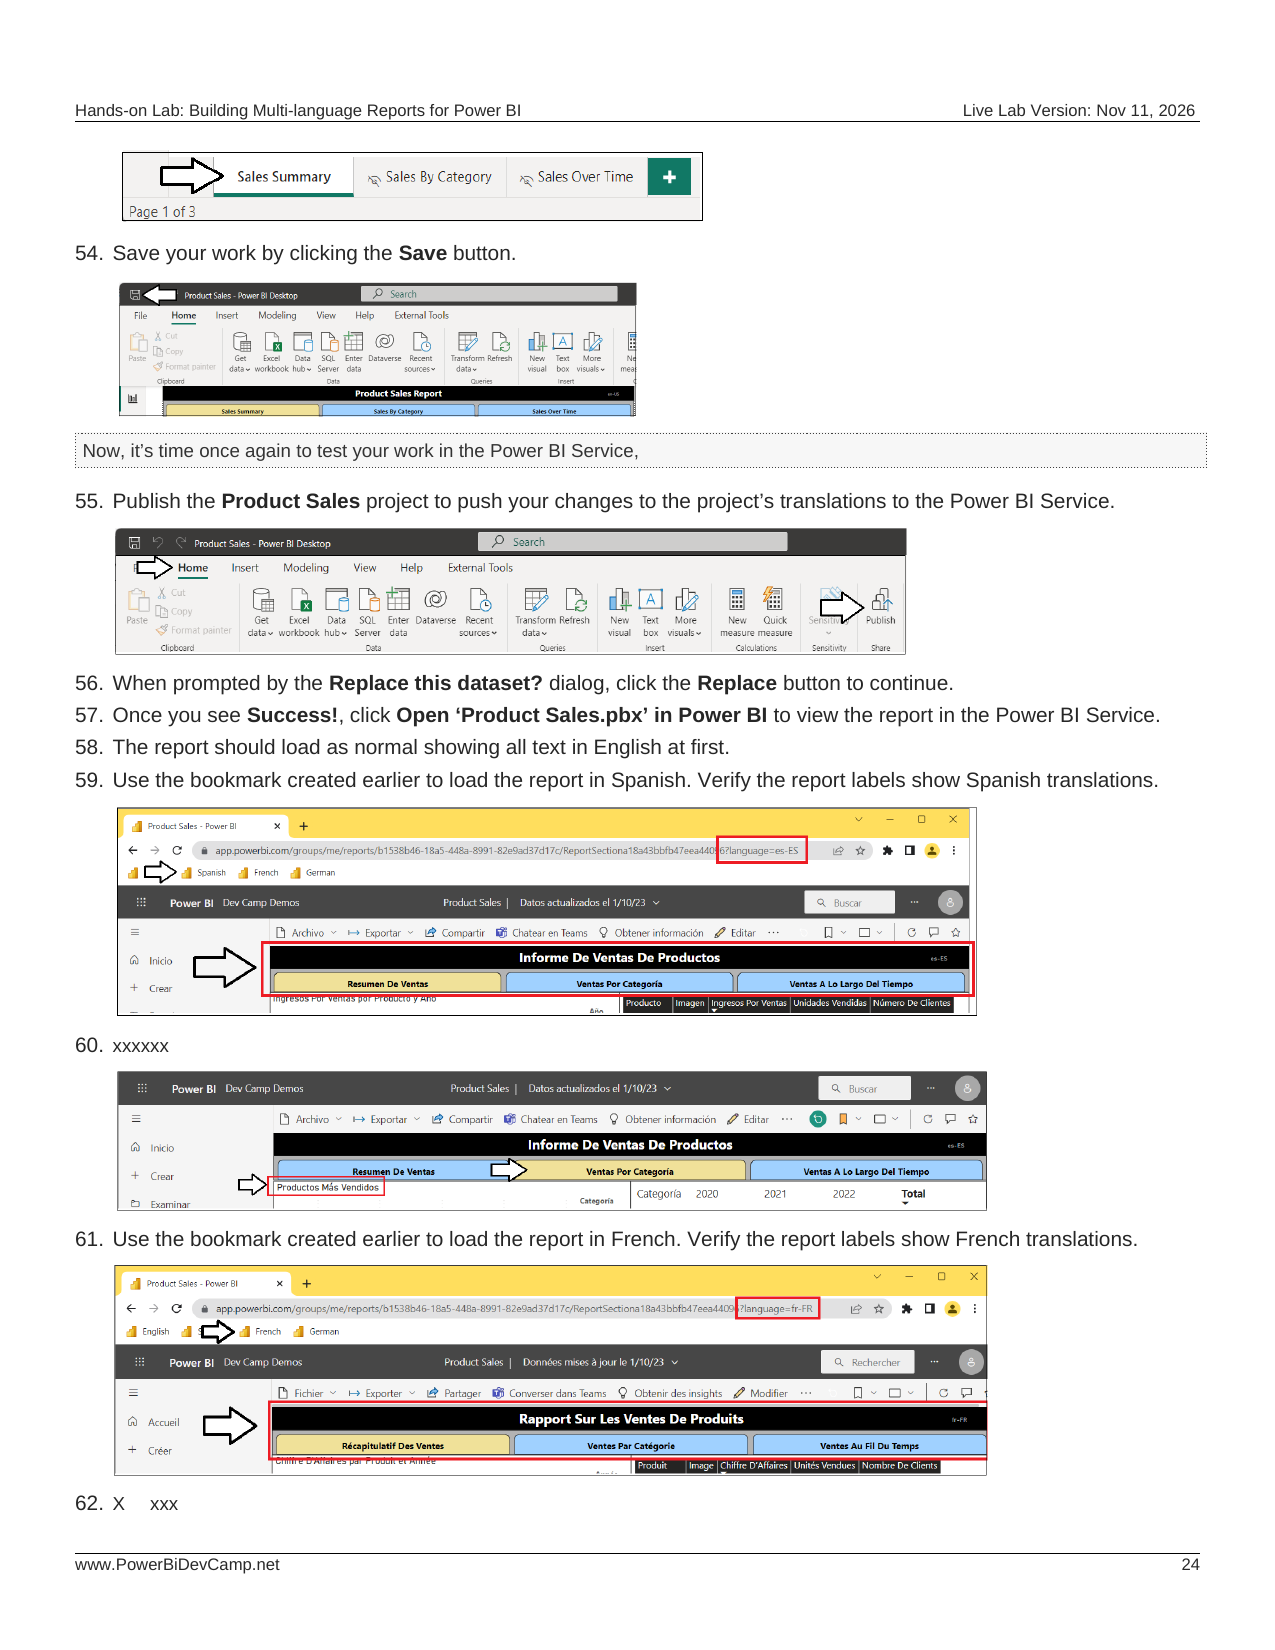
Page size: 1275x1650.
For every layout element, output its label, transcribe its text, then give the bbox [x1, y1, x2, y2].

text When prompted by the Replace this dataset? dialog, click the Replace button to continue. [75, 671, 1200, 694]
text Use the bookmark created earlier to load the report in French. Verify the report labels show French translations. [75, 1226, 1200, 1250]
text X xxx [75, 1491, 1200, 1515]
text Save your work by clicking the Save button. [75, 241, 1200, 265]
picture [112, 525, 910, 658]
text Use the bookmark created earlier to load the report in Spanish. Verify the report labels show Spanish translations. [75, 767, 1200, 791]
text Publish the Product Sales project to push your changes to the project’s translations to the Power BI Service. [75, 489, 1200, 513]
text The report should load as normal showing all text in English at first. [75, 735, 1200, 759]
picture [112, 1069, 989, 1214]
picture [112, 146, 708, 229]
picture [112, 277, 639, 420]
text Now, it’s time once again to test your work in the Power BI Service, [75, 432, 1207, 468]
picture [112, 803, 983, 1021]
text Once you see Success!, click Open ‘Product Sales.pbx’ in Power BI to view the report in the Power BI Service. [75, 703, 1200, 727]
text xxxxxx [75, 1033, 1200, 1057]
picture [112, 1262, 989, 1479]
